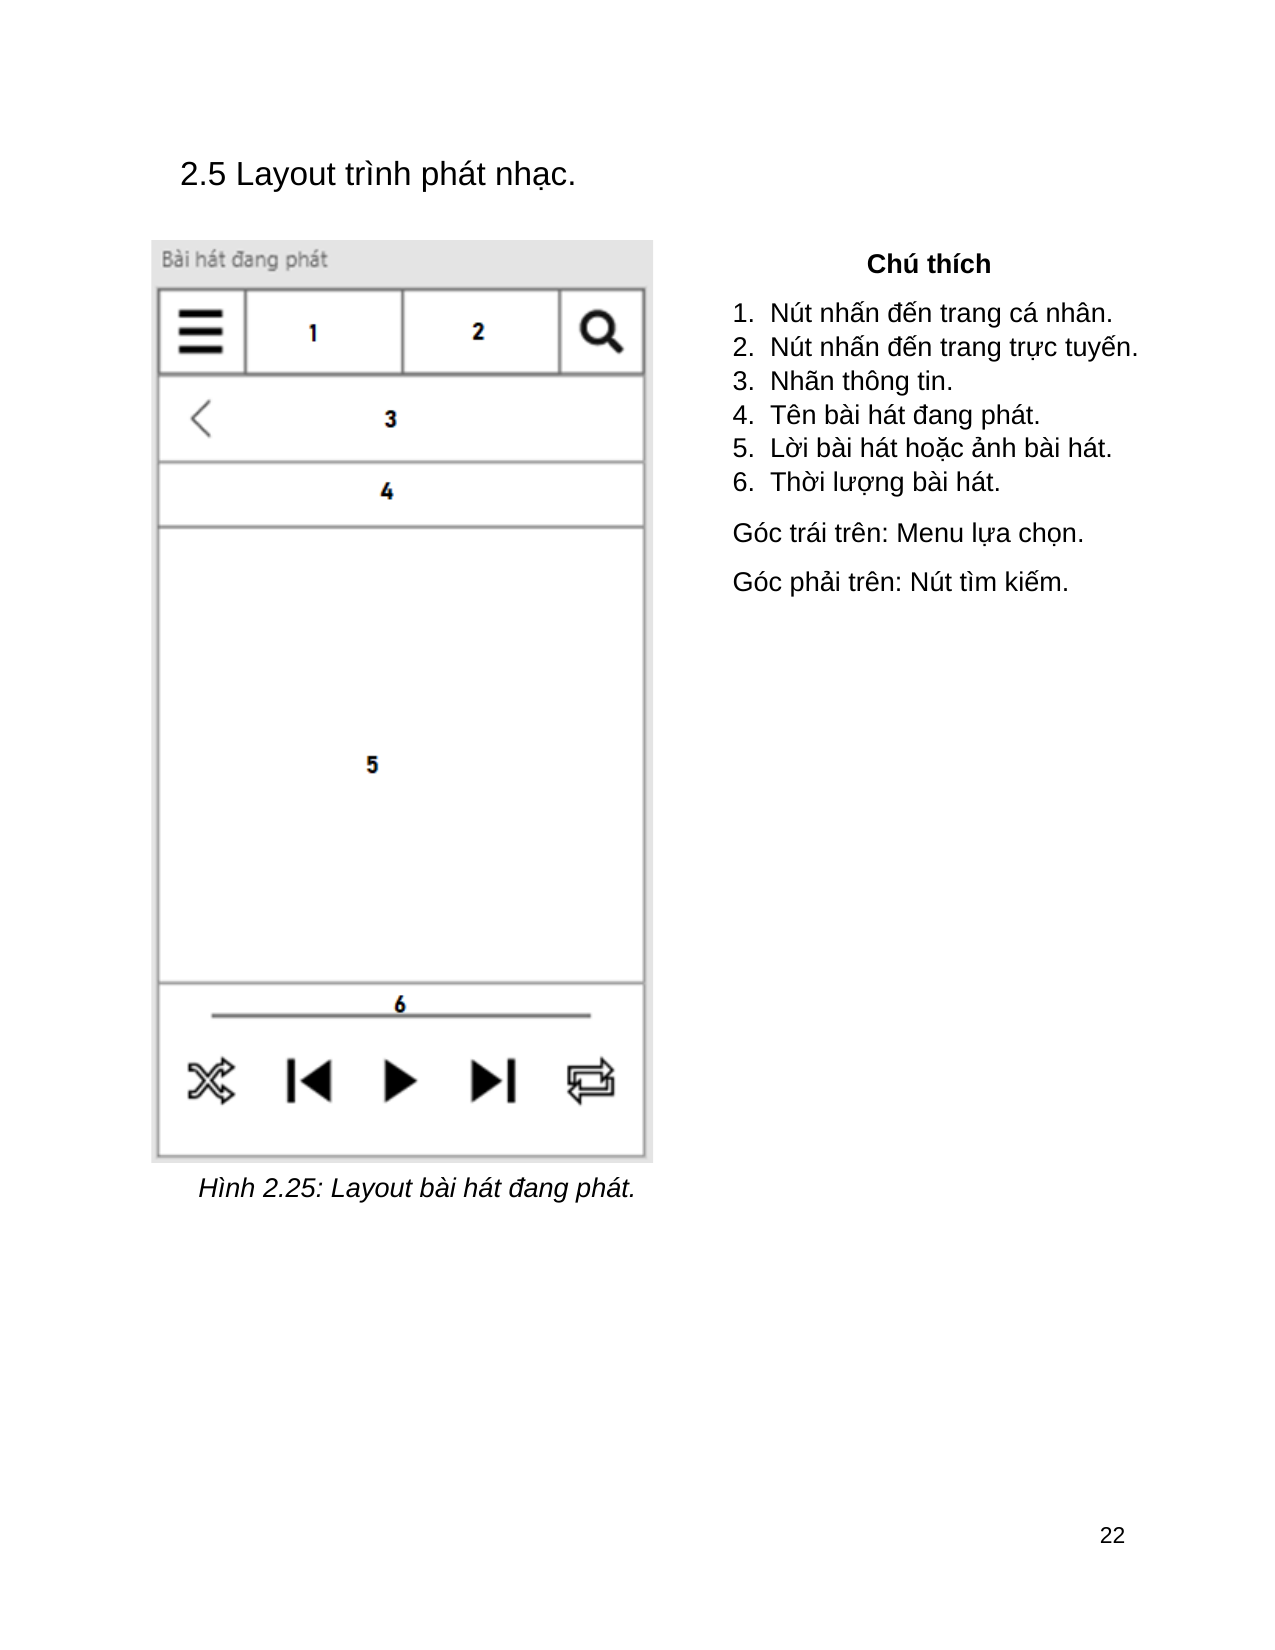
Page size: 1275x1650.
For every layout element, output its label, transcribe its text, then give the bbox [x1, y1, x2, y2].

picture [150, 240, 652, 1159]
subtitle Layout trình phát nhạc. [180, 154, 1125, 193]
